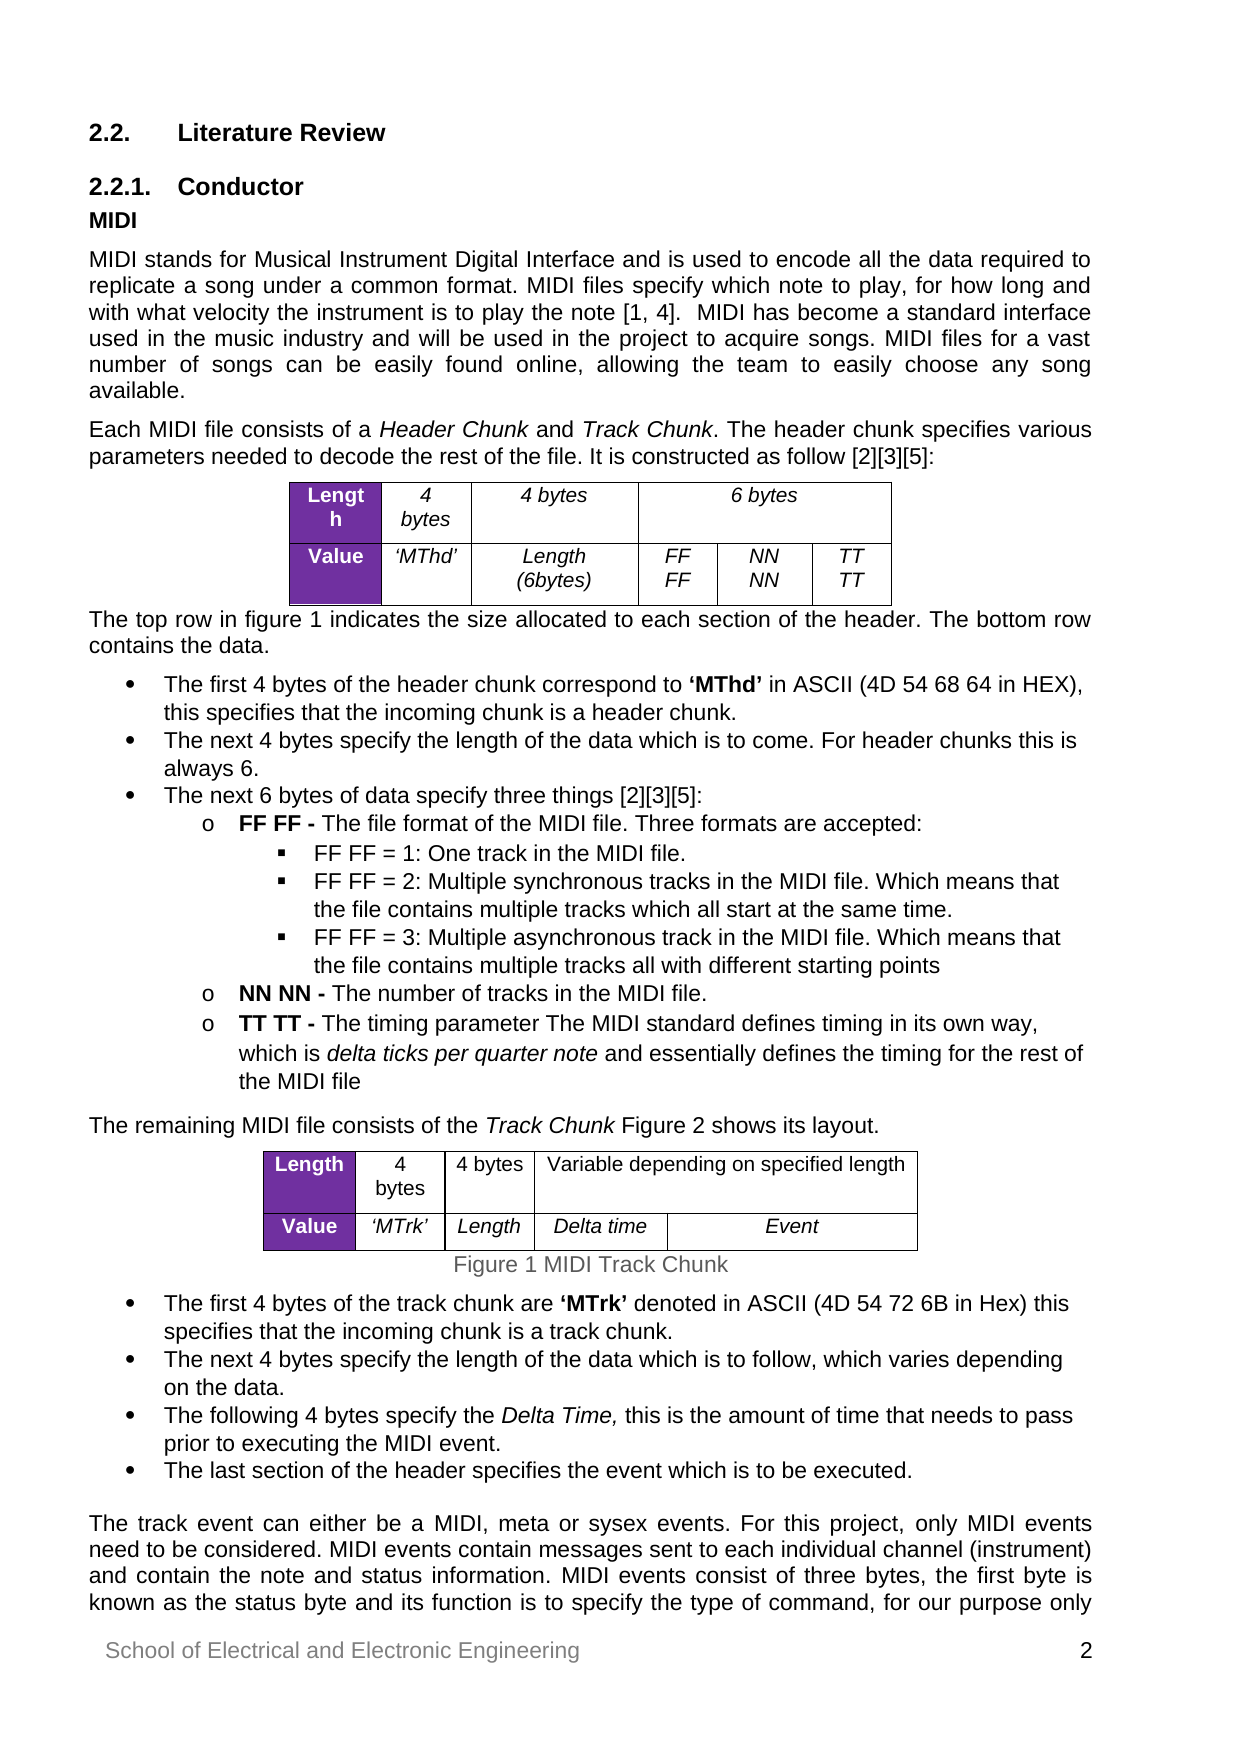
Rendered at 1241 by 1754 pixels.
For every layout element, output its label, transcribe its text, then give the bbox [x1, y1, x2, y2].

list The first 4 bytes of the header chunk correspond to ‘MThd’ in ASCII (4D 54 68 64 in HEX), this specifies that the incoming chunk is a header chunk. [126, 671, 1092, 725]
list TT TT - The timing parameter The MIDI standard defines timing in its own way, which is delta ticks per quarter note and essentially defines the timing for the rest of the MIDI file [201, 1010, 1092, 1094]
subtitle Conductor [89, 172, 1092, 201]
list The next 6 bytes of data specify three things [2][3][5]: [126, 782, 1092, 809]
table_header 6 bytes [639, 483, 891, 543]
table_cell FF FF [639, 544, 717, 604]
table_header 4 bytes [446, 1152, 534, 1213]
list FF FF = 3: Multiple asynchronous track in the MIDI file. Which means that the file contains multiple tracks all with different starting points [276, 924, 1092, 978]
text MIDI stands for Musical Instrument Digital Interface and is used to encode all the data required to replicate a song under a common format. MIDI files specify which note to play, for how long and with what velocity the instrument is to play the note [1, 4]. MIDI has become a standard interface used in the music industry and will be used in the project to acquire songs. MIDI files for a vast number of songs can be easily found online, allowing the team to easily choose any song available. [89, 246, 1092, 404]
table_header Length [290, 483, 381, 543]
text Figure MIDI Track Chunk [89, 1251, 1092, 1277]
table_cell ‘MTrk’ [356, 1214, 444, 1250]
list FF FF - The file format of the MIDI file. Three formats are accepted: [201, 810, 1092, 839]
table_cell Value [290, 544, 381, 604]
table_header 4 bytes [356, 1152, 444, 1213]
table_cell ‘MThd’ [382, 544, 471, 604]
table_cell Delta time [535, 1214, 667, 1250]
list The first 4 bytes of the track chunk are ‘MTrk’ denoted in ASCII (4D 54 72 6B in Hex) this specifies that the incoming chunk is a track chunk. [126, 1290, 1092, 1344]
table_cell Length [446, 1214, 534, 1250]
table_header Length [264, 1152, 355, 1213]
list The next 4 bytes specify the length of the data which is to come. For header chunks this is always 6. [126, 727, 1092, 781]
text MIDI [89, 207, 1092, 233]
table_header 4 bytes [472, 483, 638, 543]
list The following 4 bytes specify the Delta Time, this is the amount of time that needs to pass prior to executing the MIDI event. [126, 1402, 1092, 1456]
text The top row in figure 1 indicates the size allocated to each section of the header. The bottom row contains the data. [89, 606, 1092, 658]
text Each MIDI file consists of a Header Chunk and Track Chunk. The header chunk specifies various parameters needed to decode the rest of the file. It is constructed as follow [2][3][5]: [89, 416, 1092, 469]
list The next 4 bytes specify the length of the data which is to follow, which varies depending on the data. [126, 1346, 1092, 1400]
list NN NN - The number of tracks in the MIDI file. [201, 980, 1092, 1008]
list FF FF = 1: One track in the MIDI file. [276, 840, 1092, 867]
list FF FF = 2: Multiple synchronous tracks in the MIDI file. Which means that the file contains multiple tracks which all start at the same time. [276, 868, 1092, 922]
text The remaining MIDI file consists of the Track Chunk Figure 2 shows its layout. [89, 1112, 1092, 1139]
table_cell Event [668, 1214, 917, 1250]
subtitle Literature Review [89, 118, 1092, 147]
table_cell TT TT [813, 544, 891, 604]
table_header Variable depending on specified length [535, 1152, 917, 1213]
list The last section of the header specifies the event which is to be executed. [126, 1457, 1092, 1484]
table_header 4 bytes [382, 483, 471, 543]
table_cell Length (6bytes) [472, 544, 638, 604]
table_cell NN NN [718, 544, 812, 604]
table_cell Value [264, 1214, 355, 1250]
